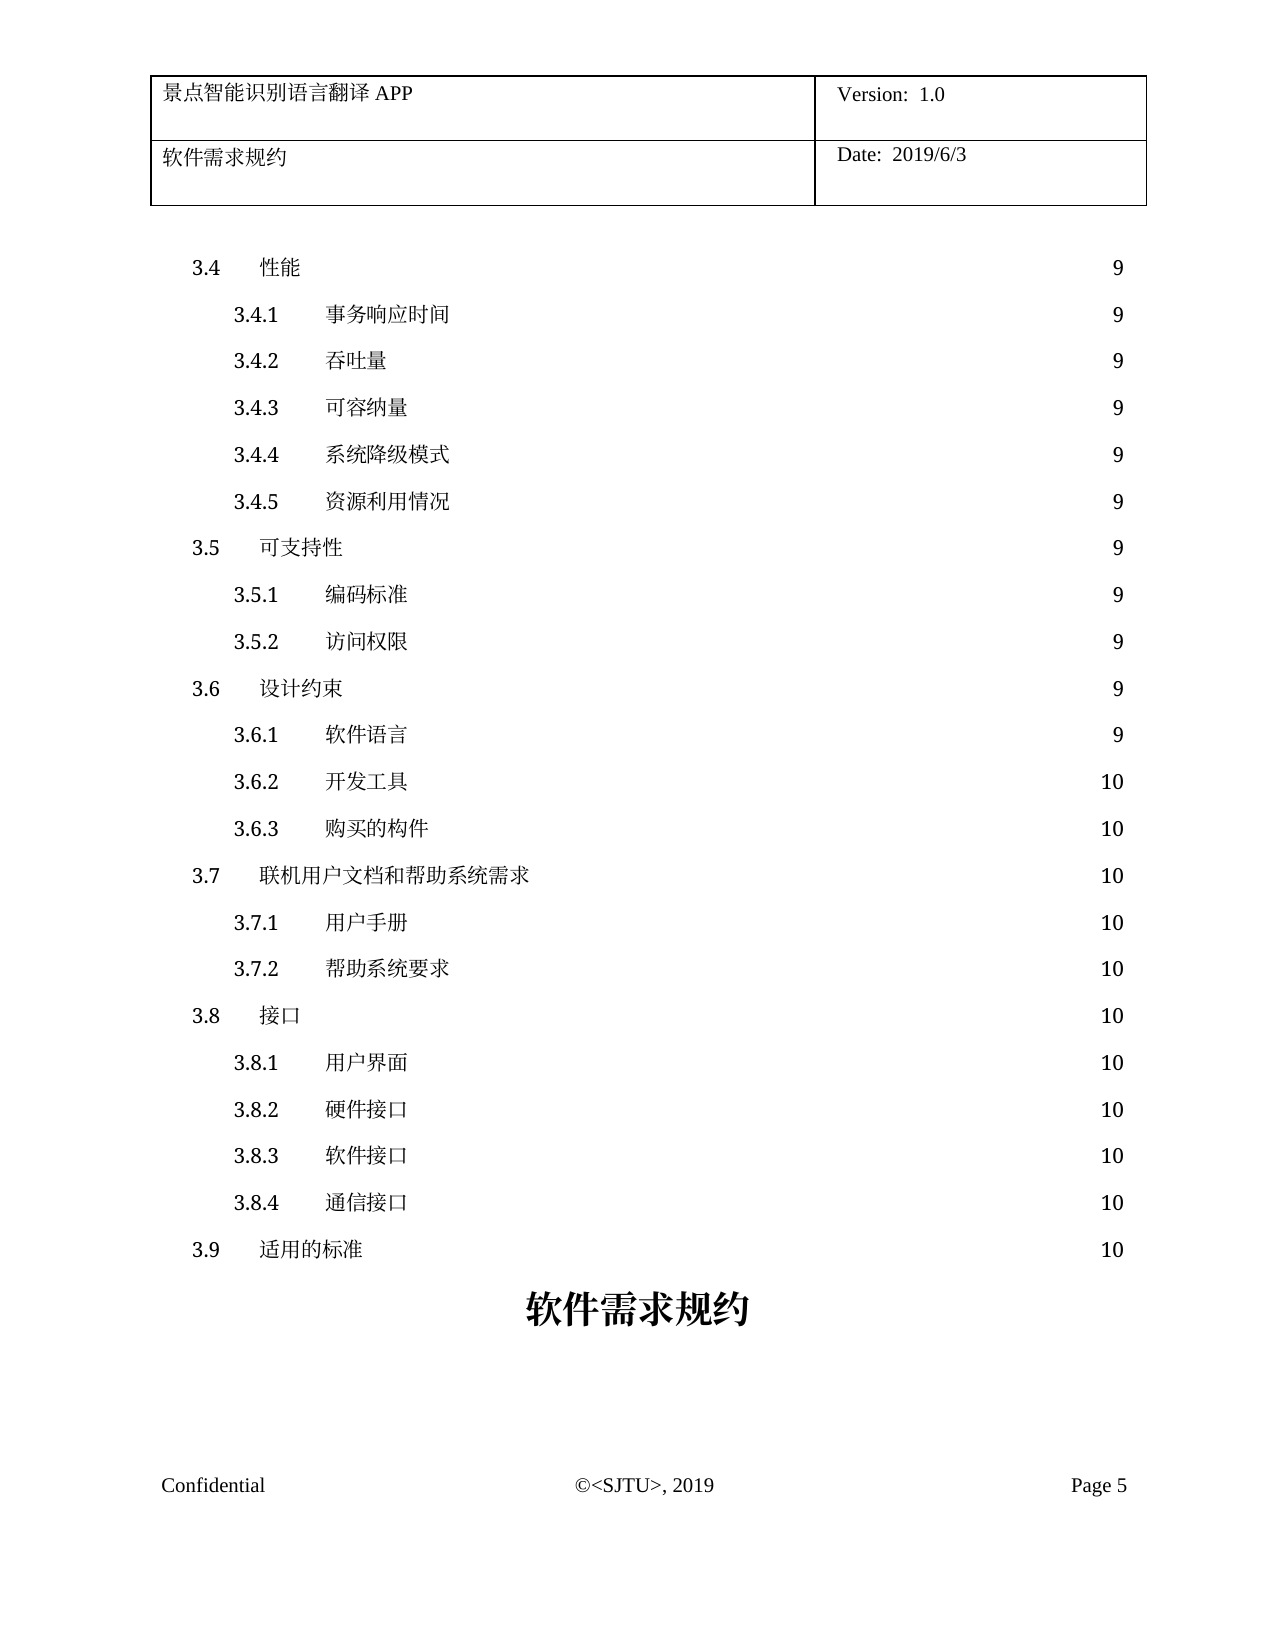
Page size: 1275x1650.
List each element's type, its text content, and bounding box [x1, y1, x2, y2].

text 3.4.5 资源利用情况 9 [233, 485, 1125, 515]
text 3.4.1 事务响应时间 9 [233, 298, 1125, 328]
text 3.4 性能 9 [192, 251, 1125, 281]
text 3.7.2 帮助系统要求 10 [233, 953, 1125, 983]
text 3.8.4 通信接口 10 [233, 1187, 1125, 1217]
text 3.8.1 用户界面 10 [233, 1046, 1125, 1076]
text 3.9 适用的标准 10 [192, 1233, 1125, 1263]
text 3.4.2 吞吐量 9 [233, 345, 1125, 375]
text 3.8.3 软件接口 10 [233, 1140, 1125, 1170]
text 3.5.2 访问权限 9 [233, 625, 1125, 656]
text 3.4.4 系统降级模式 9 [233, 438, 1125, 468]
text 3.6.1 软件语言 9 [233, 719, 1125, 749]
text 3.7 联机用户文档和帮助系统需求 10 [192, 859, 1125, 889]
text 3.5 可支持性 9 [192, 532, 1125, 562]
text 3.8.2 硬件接口 10 [233, 1093, 1125, 1123]
title 软件需求规约 [150, 1280, 1125, 1334]
text 3.7.1 用户手册 10 [233, 906, 1125, 936]
text 3.8 接口 10 [192, 999, 1125, 1030]
text 3.6.2 开发工具 10 [233, 766, 1125, 796]
text 3.5.1 编码标准 9 [233, 579, 1125, 609]
text 3.6.3 购买的构件 10 [233, 812, 1125, 843]
text 3.6 设计约束 9 [192, 672, 1125, 702]
text 3.4.3 可容纳量 9 [233, 392, 1125, 422]
